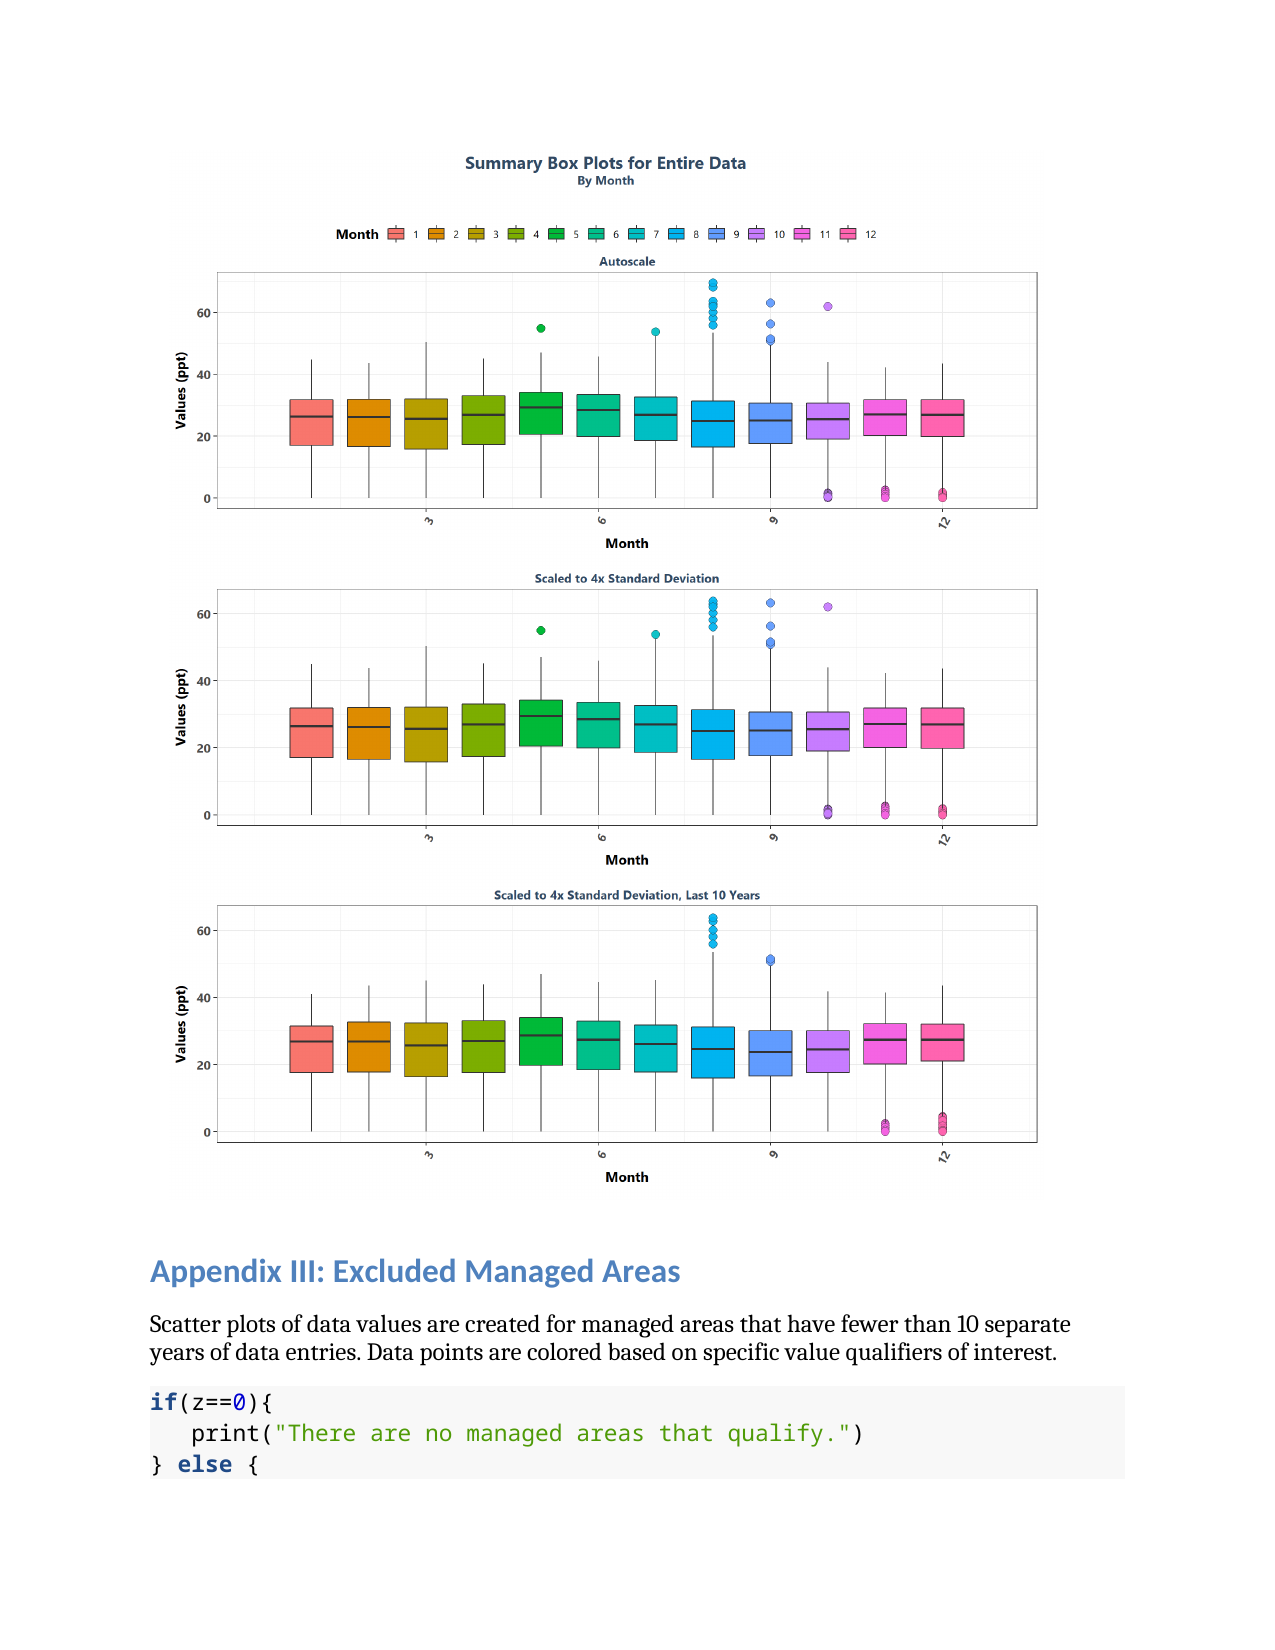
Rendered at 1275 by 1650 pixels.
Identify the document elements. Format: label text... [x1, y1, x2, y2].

picture [168, 150, 1044, 1200]
subtitle Appendix III: Excluded Managed Areas [150, 1250, 1125, 1291]
text Scatter plots of data values are created for managed areas that have fewer than 10 separate years of data entries. Data points are colored based on specific value qualifiers of interest. [150, 1309, 1125, 1367]
